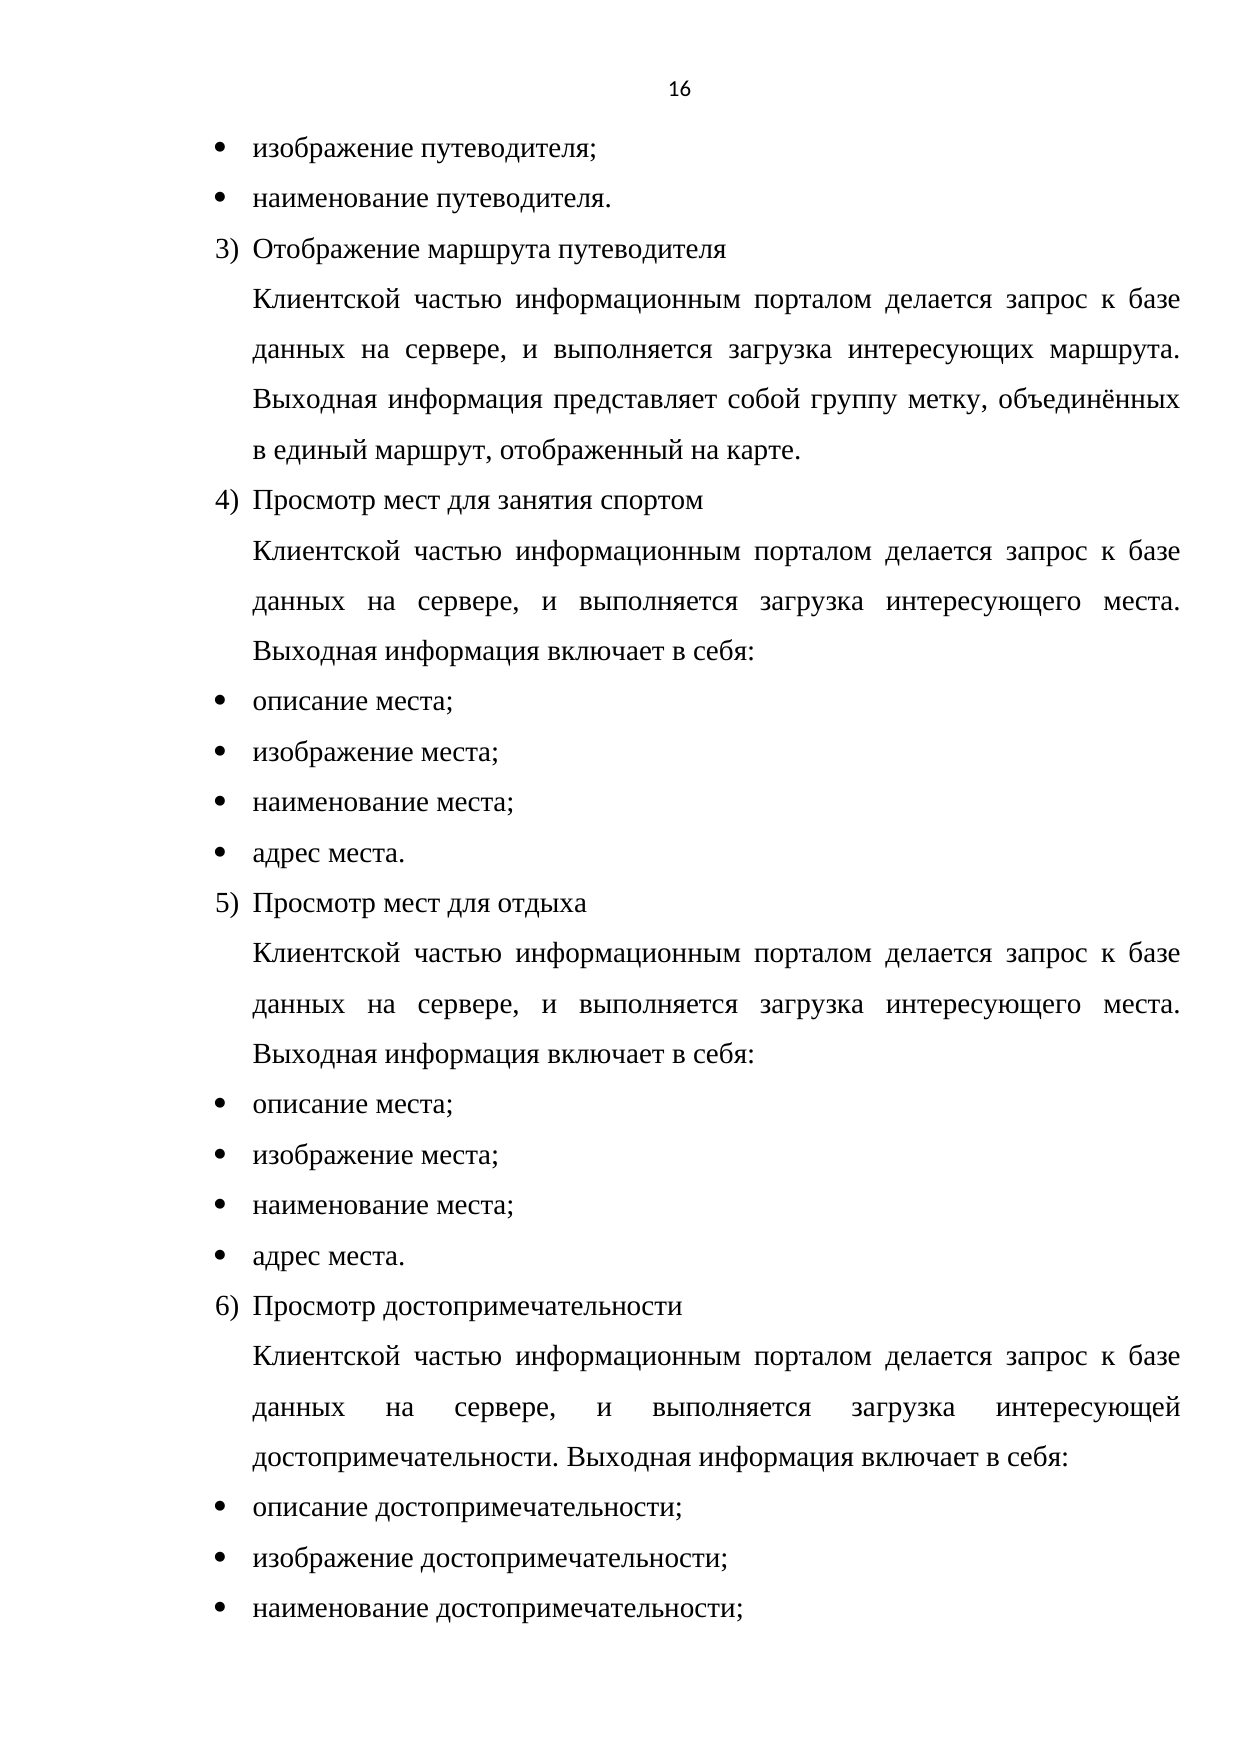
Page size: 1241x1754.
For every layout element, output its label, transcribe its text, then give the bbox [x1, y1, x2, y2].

list наименование места; [215, 784, 1181, 818]
list изображение места; [215, 1137, 1181, 1171]
list наименование места; [215, 1187, 1181, 1221]
list Просмотр достопримечательности [215, 1288, 1181, 1322]
list адрес места. [215, 835, 1181, 868]
list наименование путеводителя. [215, 180, 1181, 214]
list Отображение маршрута путеводителя [215, 231, 1181, 264]
list изображение места; [215, 734, 1181, 768]
list описание места; [215, 1086, 1181, 1120]
list изображение достопримечательности; [215, 1540, 1181, 1573]
list Просмотр мест для отдыха [215, 885, 1181, 919]
list наименование достопримечательности; [215, 1590, 1181, 1624]
list Клиентской частью информационным порталом делается запрос к базе данных на сервере, и выполняется загрузка интересующих маршрута. Выходная информация представляет собой группу метку, объединённых в единый маршрут, отображенный на карте. [252, 281, 1181, 466]
list изображение путеводителя; [215, 130, 1181, 163]
list Клиентской частью информационным порталом делается запрос к базе данных на сервере, и выполняется загрузка интересующего места. Выходная информация включает в себя: [252, 533, 1181, 667]
list Клиентской частью информационным порталом делается запрос к базе данных на сервере, и выполняется загрузка интересующего места. Выходная информация включает в себя: [252, 936, 1181, 1070]
list описание места; [215, 683, 1181, 717]
list Просмотр мест для занятия спортом [215, 482, 1181, 516]
list описание достопримечательности; [215, 1489, 1181, 1523]
list адрес места. [215, 1238, 1181, 1271]
list Клиентской частью информационным порталом делается запрос к базе данных на сервере, и выполняется загрузка интересующей достопримечательности. Выходная информация включает в себя: [252, 1338, 1181, 1473]
